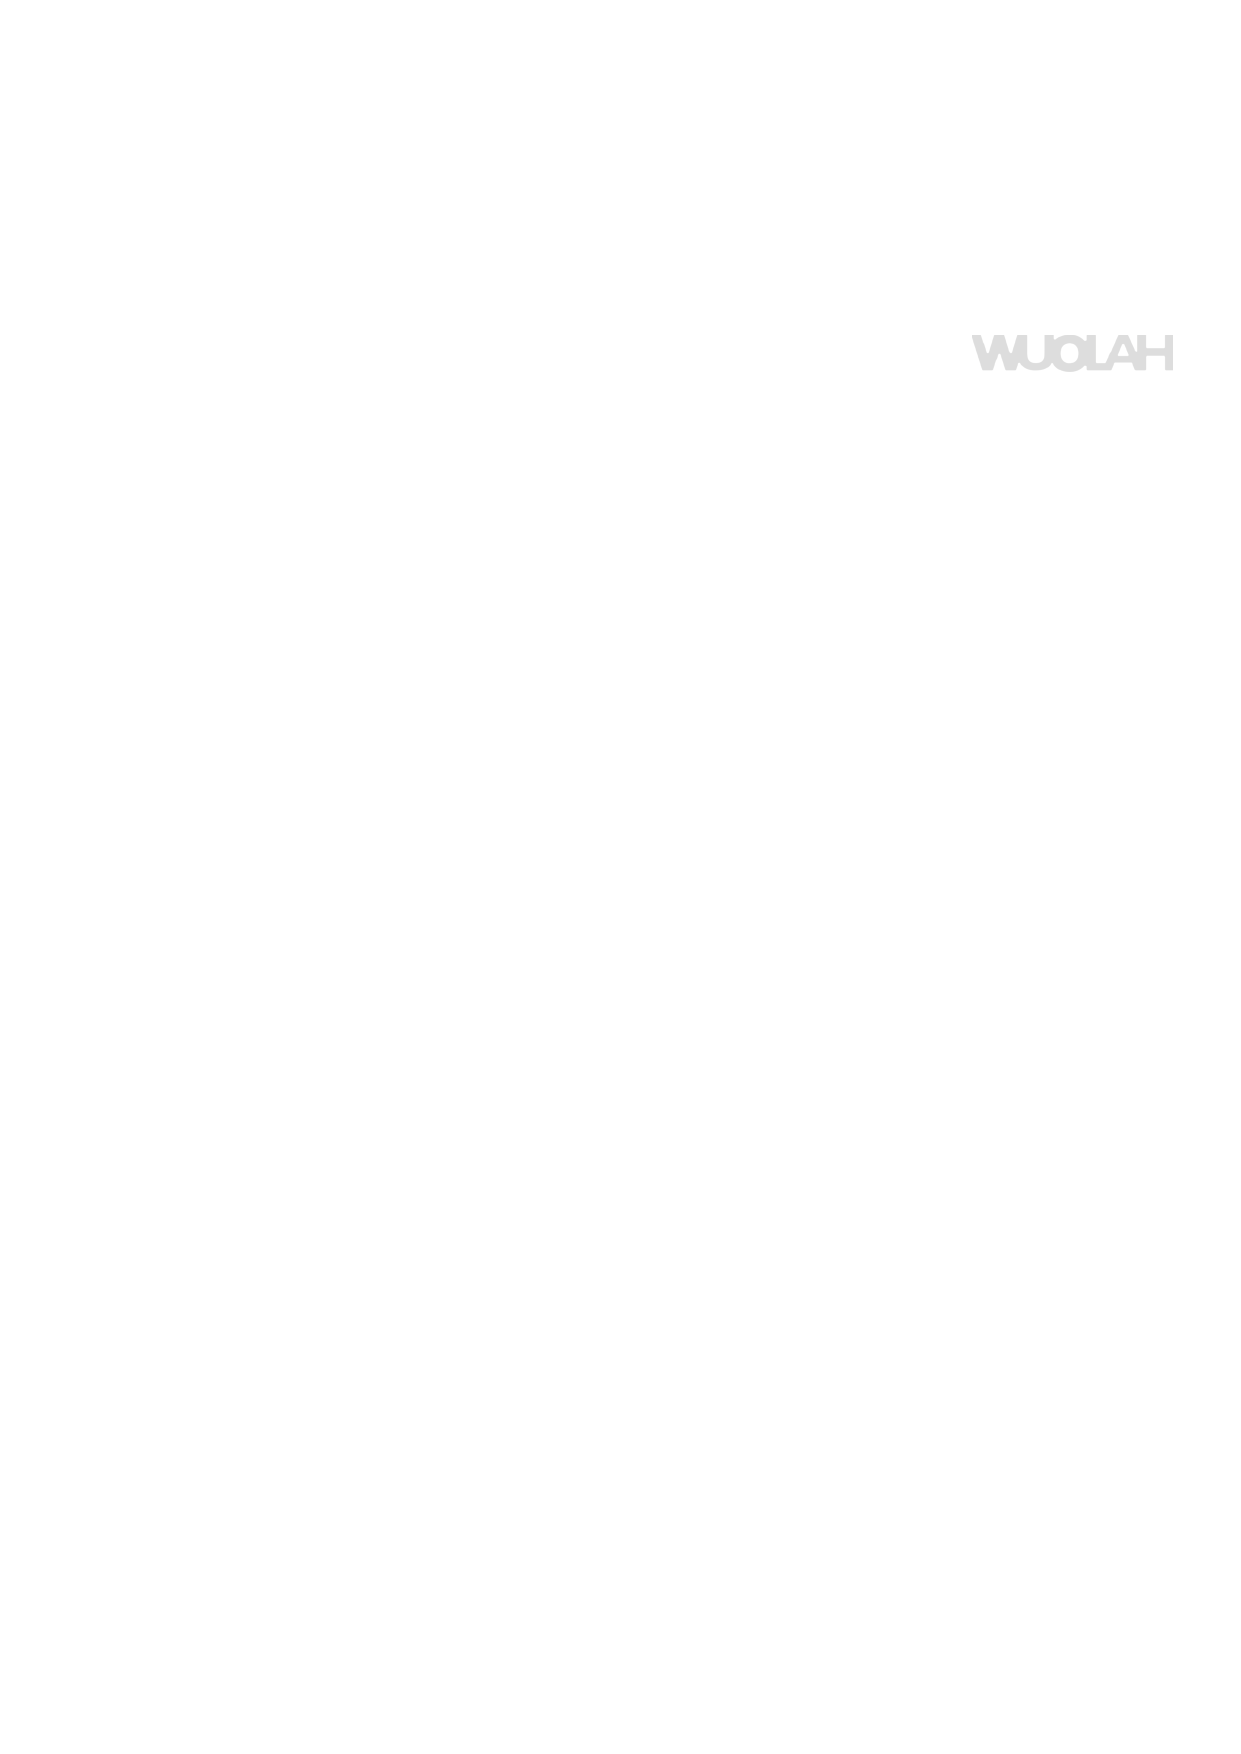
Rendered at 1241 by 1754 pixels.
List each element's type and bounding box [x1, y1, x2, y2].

picture [972, 335, 1173, 372]
